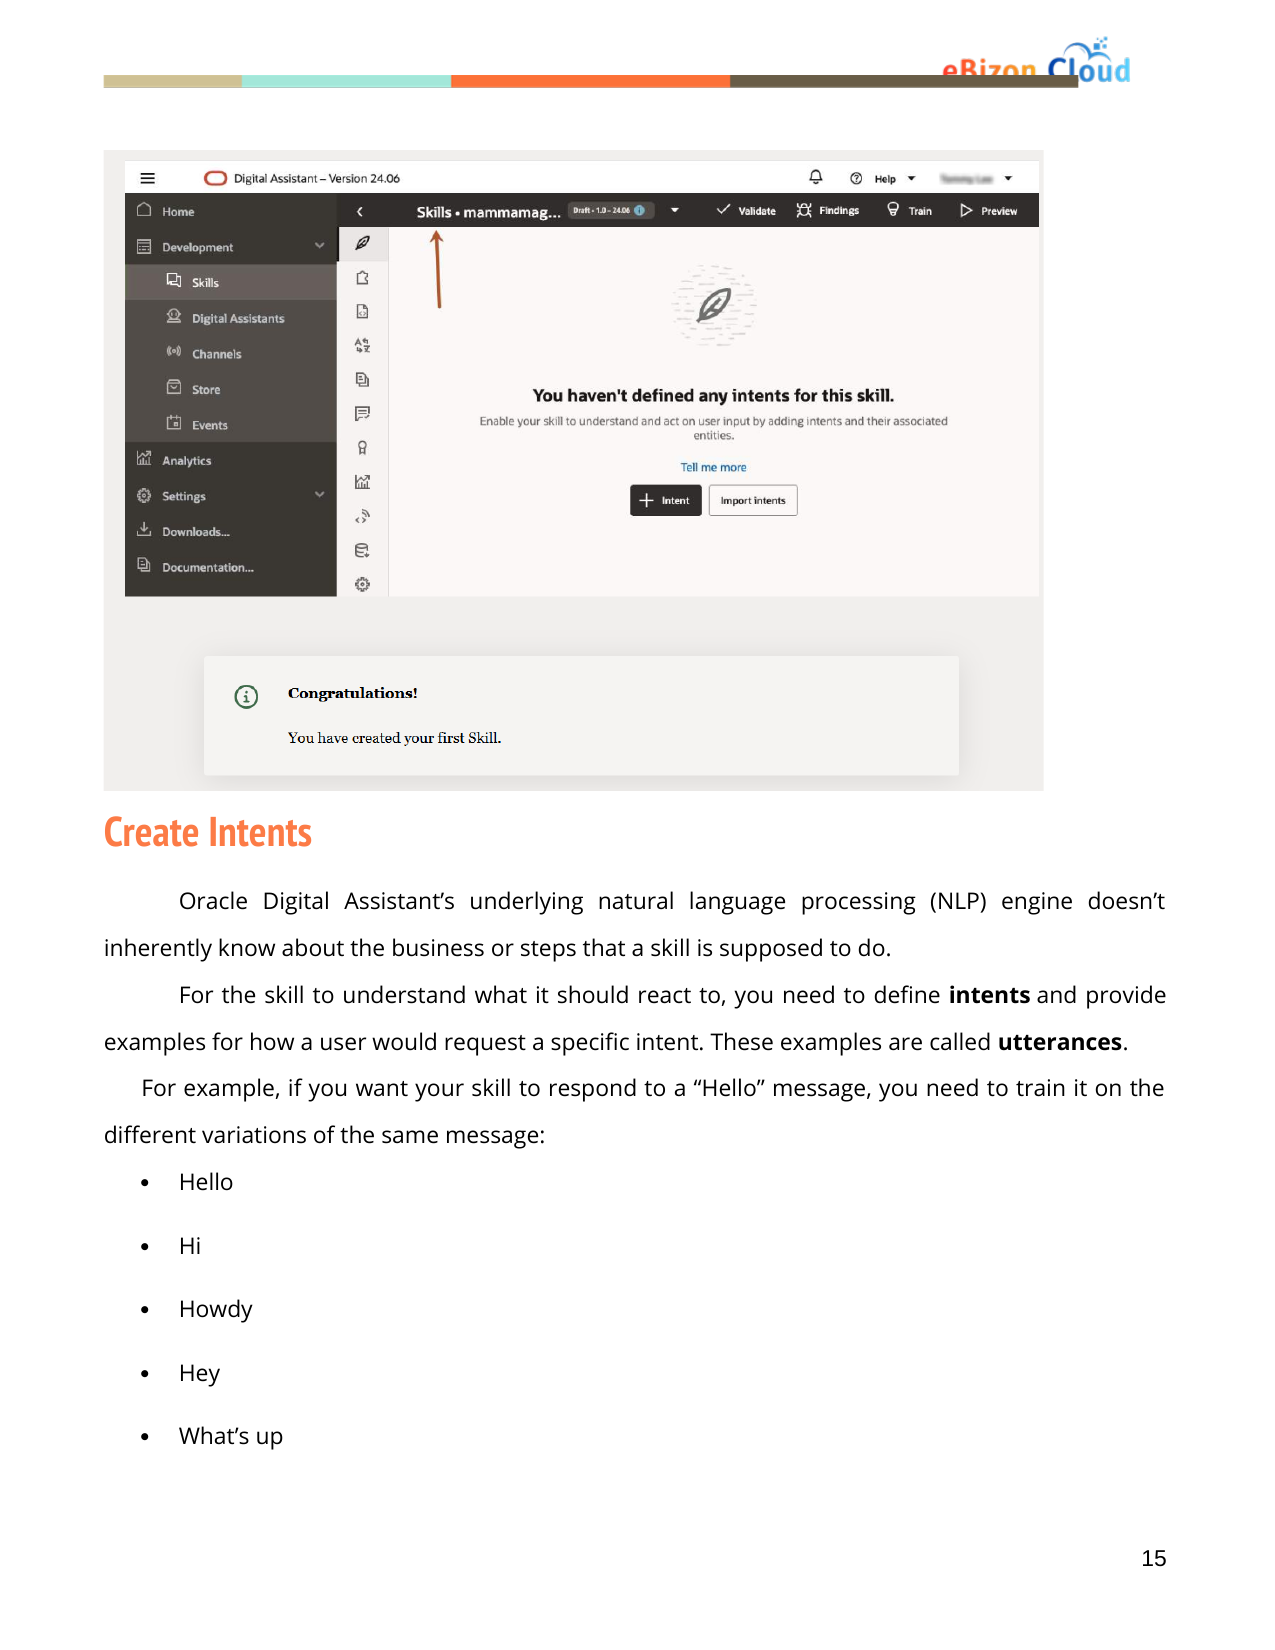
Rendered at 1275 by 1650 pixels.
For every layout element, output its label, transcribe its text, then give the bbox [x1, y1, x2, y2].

list Hi [141, 1230, 1167, 1261]
list What’s up [141, 1420, 1167, 1452]
list Howdy [141, 1293, 1167, 1324]
text For example, if you want your skill to respond to a “Hello” message, you need to train it on the different variations of the same message: [103, 1072, 1167, 1151]
picture [103, 30, 1141, 94]
text For the skill to understand what it should react to, you need to define intents and provide examples for how a user would request a specific intent. These examples are called utterances. [103, 979, 1167, 1057]
picture [103, 150, 1044, 791]
text Oracle Digital Assistant’s underlying natural language processing (NLP) engine doesn’t inherently know about the business or steps that a skill is supposed to do. [103, 885, 1167, 963]
list Hey [141, 1357, 1167, 1388]
subtitle Create Intents [103, 804, 1167, 858]
list Hello [141, 1166, 1167, 1197]
